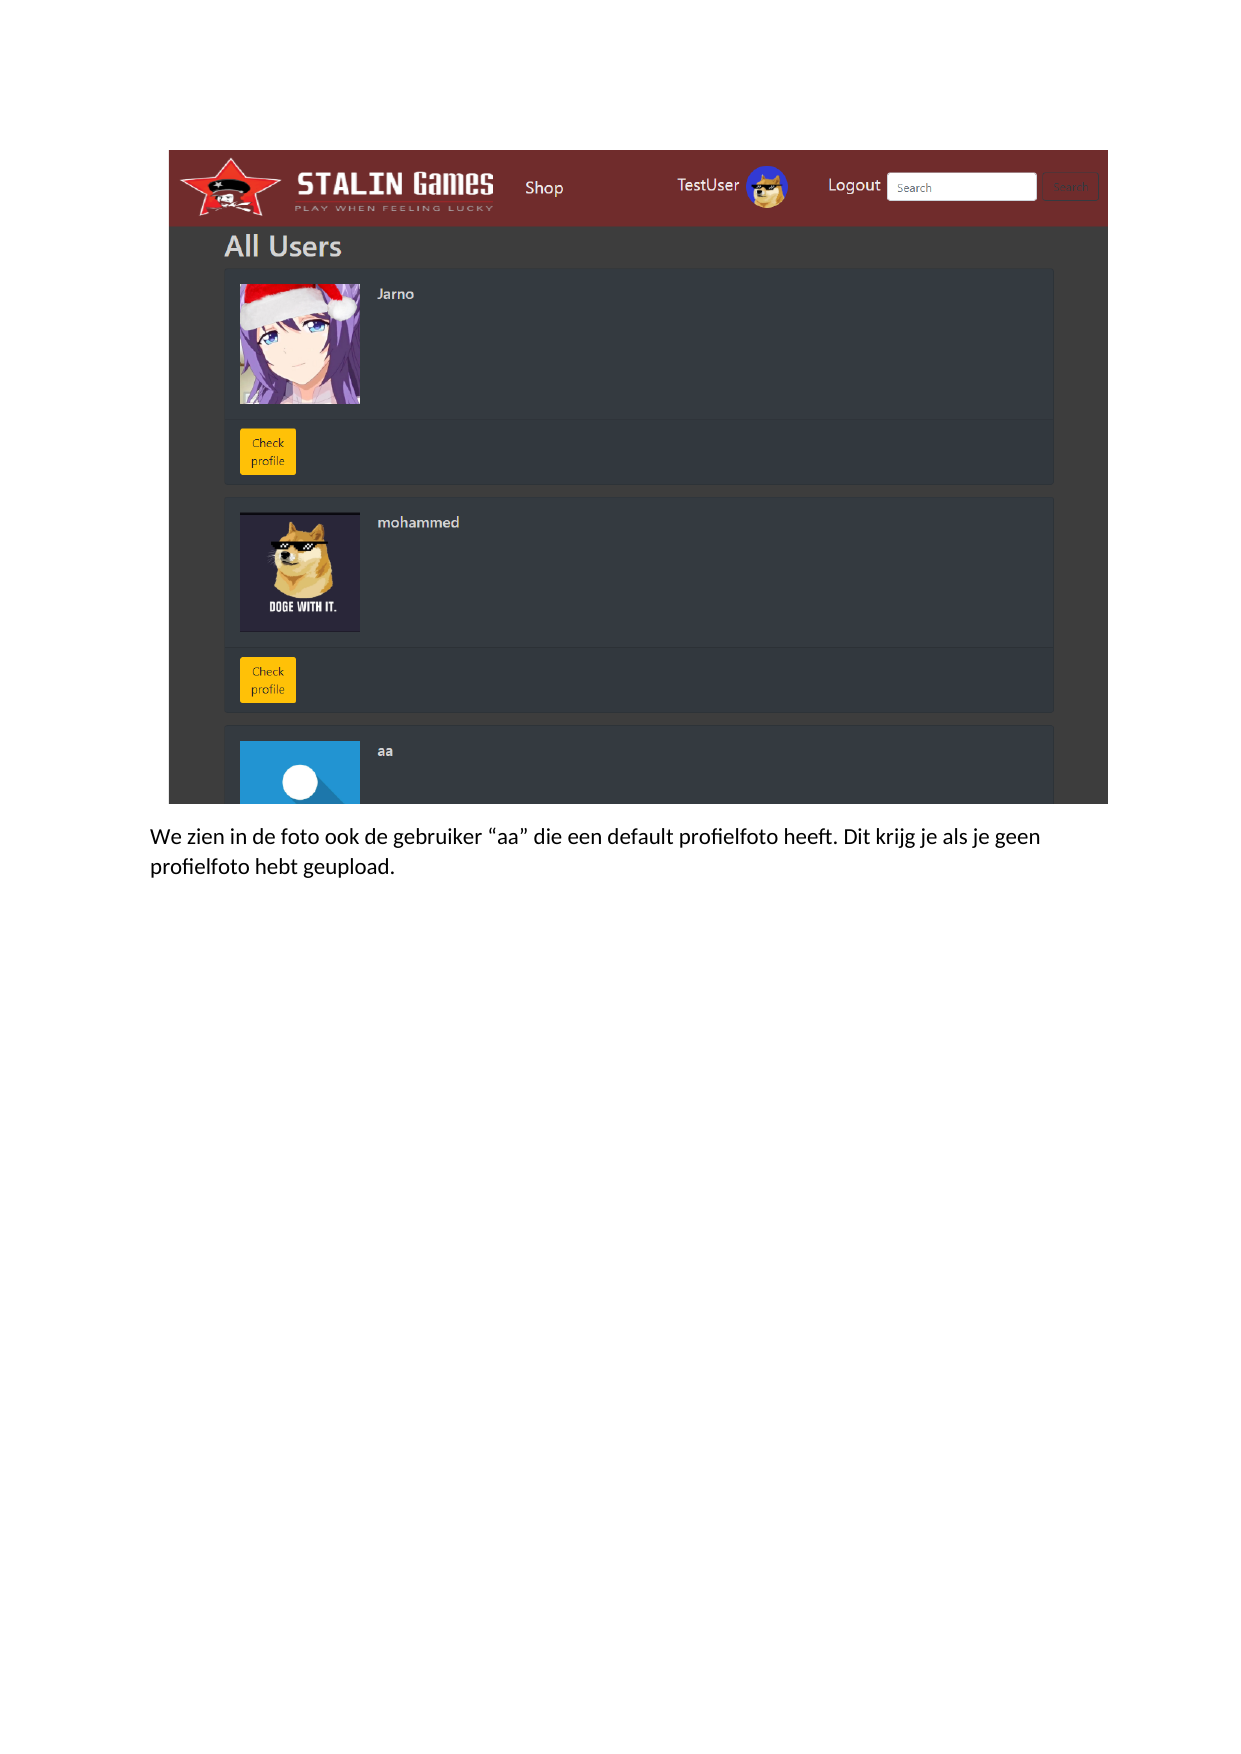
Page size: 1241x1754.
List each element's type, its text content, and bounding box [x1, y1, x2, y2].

text We zien in de foto ook de gebruiker “aa” die een default profielfoto heeft. Dit krijg je als je geen profielfoto hebt geupload. [150, 822, 1090, 880]
